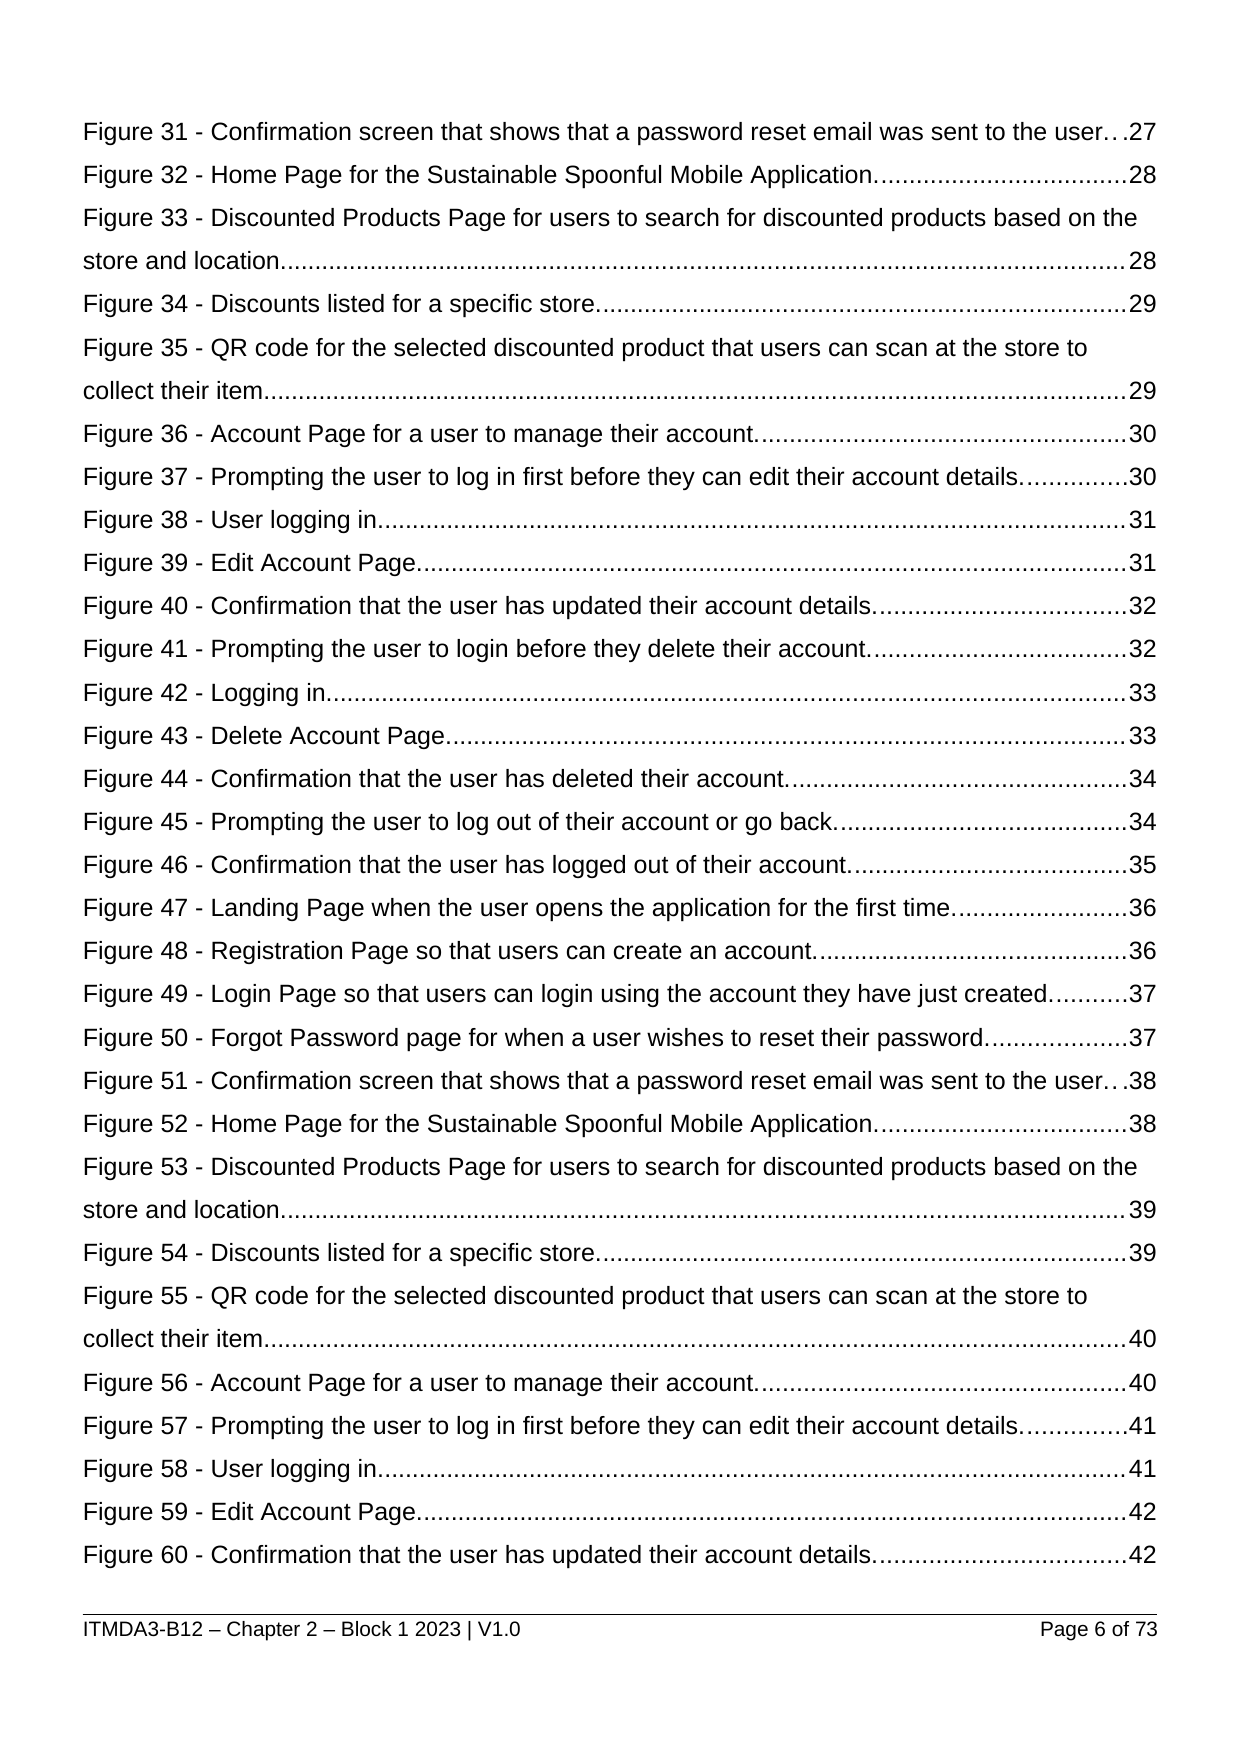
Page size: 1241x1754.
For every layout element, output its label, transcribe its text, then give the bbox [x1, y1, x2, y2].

text Figure 50 - Forgot Password page for when a user wishes to reset their password. 37 [83, 1022, 1157, 1051]
text Figure 51 - Confirmation screen that shows that a password reset email was sent to the user. 38 [83, 1066, 1157, 1094]
text Figure 47 - Landing Page when the user opens the application for the first time. 36 [83, 893, 1157, 922]
text Figure 49 - Login Page so that users can login using the account they have just created. 37 [83, 979, 1157, 1008]
text Figure 42 - Logging in. 33 [83, 677, 1157, 706]
text Figure 48 - Registration Page so that users can create an account. 36 [83, 936, 1157, 965]
text Figure 57 - Prompting the user to log in first before they can edit their account details. 41 [83, 1411, 1157, 1439]
text Figure 44 - Confirmation that the user has deleted their account. 34 [83, 764, 1157, 792]
text Figure 33 - Discounted Products Page for users to search for discounted products based on the store and location. 28 [83, 203, 1157, 275]
text Figure 52 - Home Page for the Sustainable Spoonful Mobile Application. 38 [83, 1109, 1157, 1137]
text Figure 32 - Home Page for the Sustainable Spoonful Mobile Application. 28 [83, 160, 1157, 189]
text Figure 53 - Discounted Products Page for users to search for discounted products based on the store and location. 39 [83, 1152, 1157, 1224]
text Figure 45 - Prompting the user to log out of their account or go back. 34 [83, 807, 1157, 836]
text Figure 56 - Account Page for a user to manage their account. 40 [83, 1367, 1157, 1396]
text Figure 37 - Prompting the user to log in first before they can edit their account details. 30 [83, 462, 1157, 491]
text Figure 35 - QR code for the selected discounted product that users can scan at the store to collect their item. 29 [83, 332, 1157, 404]
text Figure 43 - Delete Account Page. 33 [83, 721, 1157, 749]
text Figure 31 - Confirmation screen that shows that a password reset email was sent to the user. 27 [83, 117, 1157, 146]
text Figure 41 - Prompting the user to login before they delete their account. 32 [83, 634, 1157, 663]
text Figure 34 - Discounts listed for a specific store. 29 [83, 289, 1157, 318]
text Figure 40 - Confirmation that the user has updated their account details. 32 [83, 591, 1157, 620]
text Figure 55 - QR code for the selected discounted product that users can scan at the store to collect their item. 40 [83, 1281, 1157, 1353]
text Figure 39 - Edit Account Page. 31 [83, 548, 1157, 577]
text Figure 60 - Confirmation that the user has updated their account details. 42 [83, 1540, 1157, 1569]
text Figure 36 - Account Page for a user to manage their account. 30 [83, 419, 1157, 447]
text Figure 46 - Confirmation that the user has logged out of their account. 35 [83, 850, 1157, 879]
text Figure 58 - User logging in. 41 [83, 1454, 1157, 1482]
text Figure 59 - Edit Account Page. 42 [83, 1497, 1157, 1526]
text Figure 54 - Discounts listed for a specific store. 39 [83, 1238, 1157, 1267]
text Figure 38 - User logging in. 31 [83, 505, 1157, 534]
